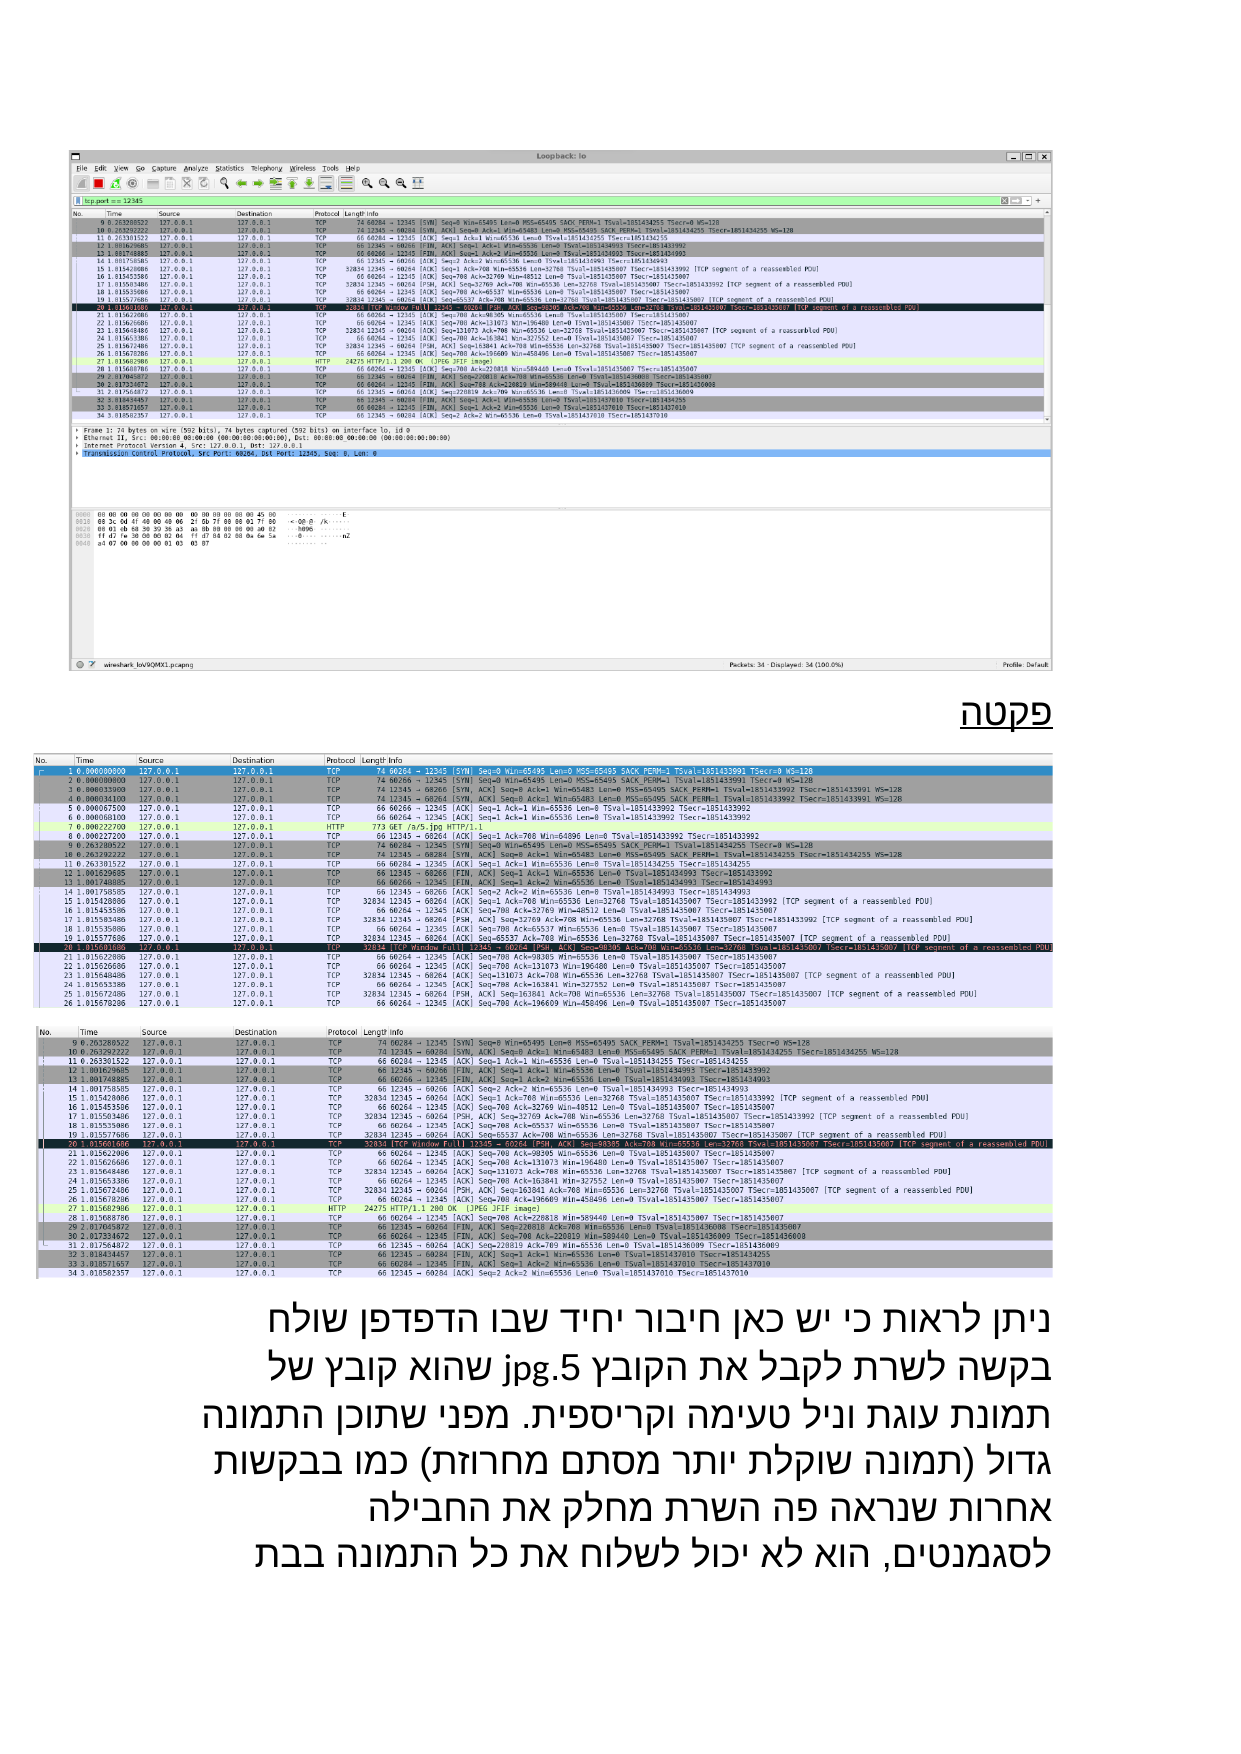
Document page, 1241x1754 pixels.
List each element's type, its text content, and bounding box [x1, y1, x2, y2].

picture [36, 1026, 1053, 1279]
picture [68, 150, 1053, 671]
text פקטה [187, 690, 1053, 733]
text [187, 1297, 1053, 1576]
picture [33, 753, 1053, 1008]
